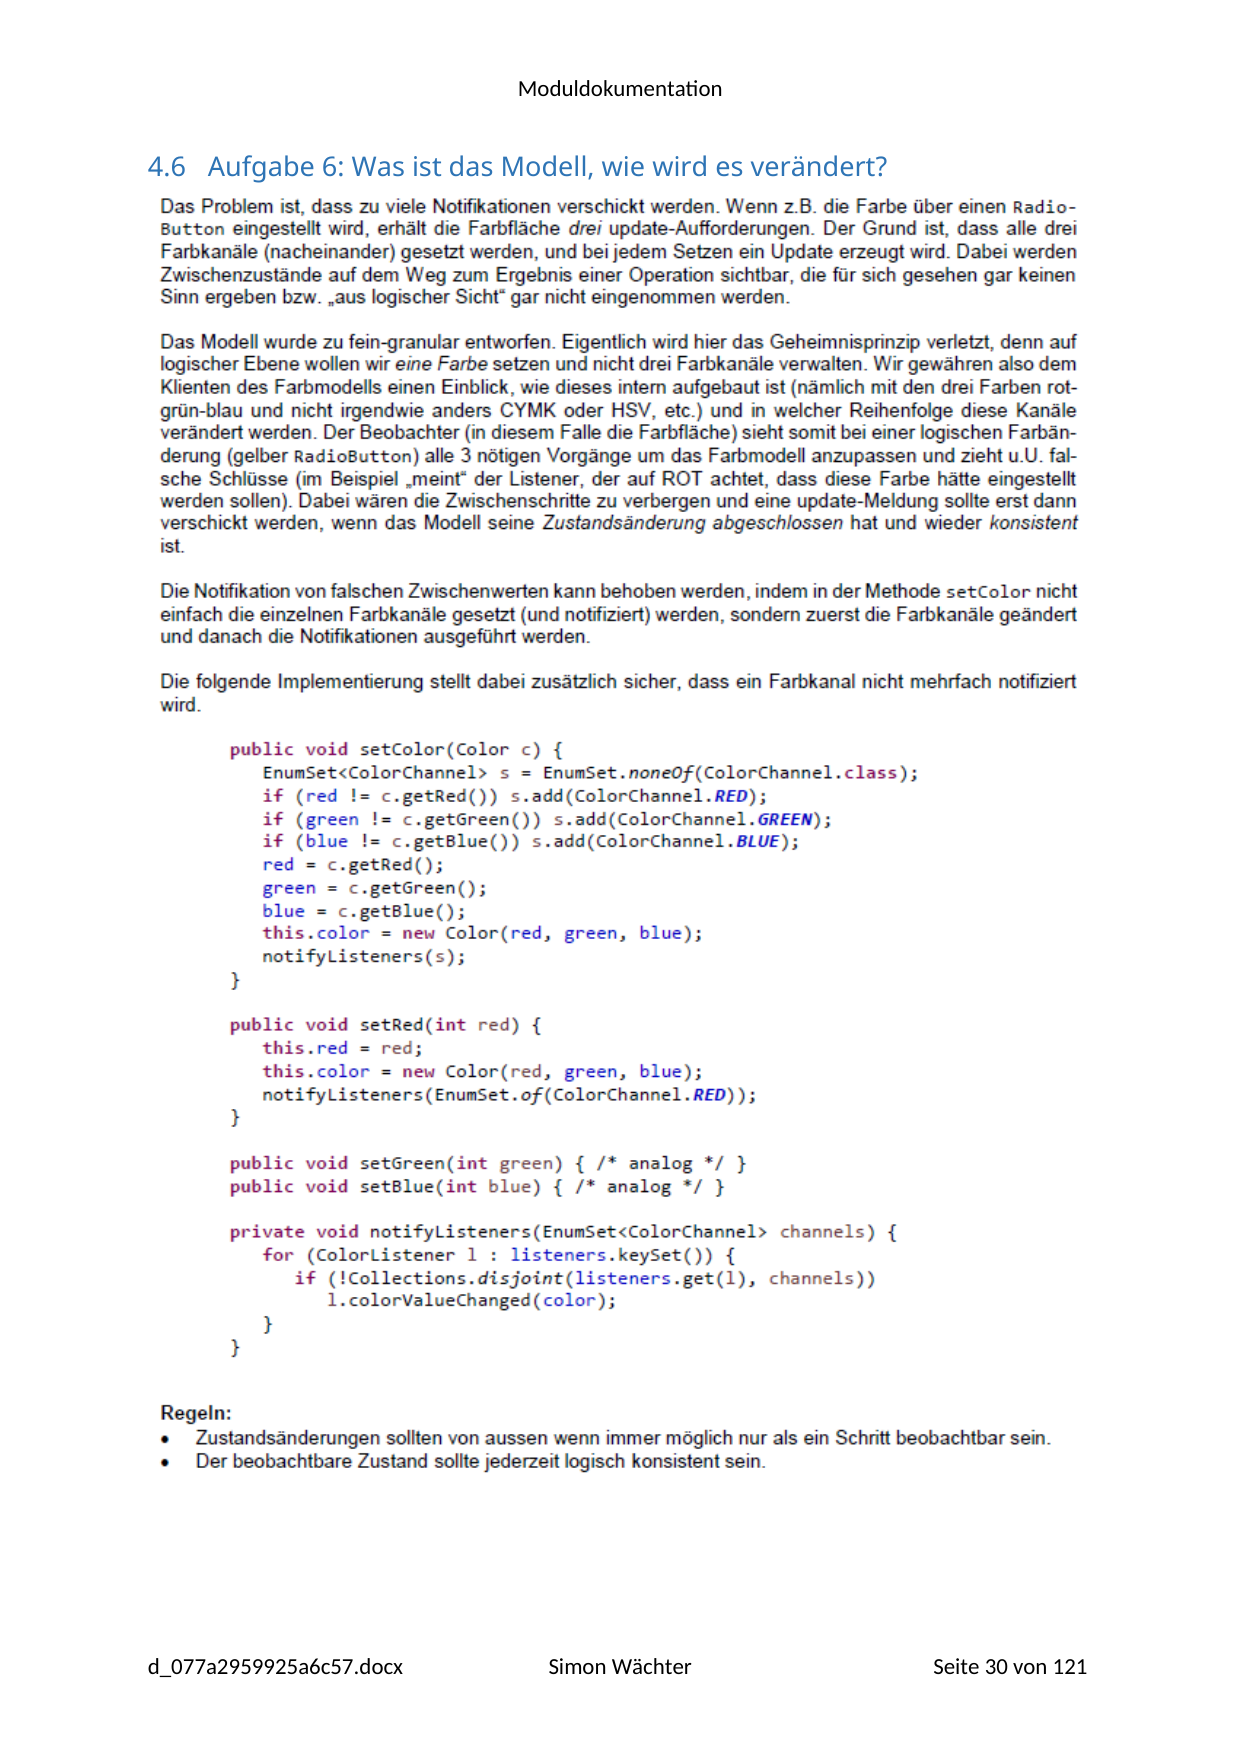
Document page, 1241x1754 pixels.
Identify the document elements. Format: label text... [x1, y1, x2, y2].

subtitle Aufgabe 6: Was ist das Modell, wie wird es verändert? [148, 148, 1093, 184]
picture [147, 187, 1093, 1484]
